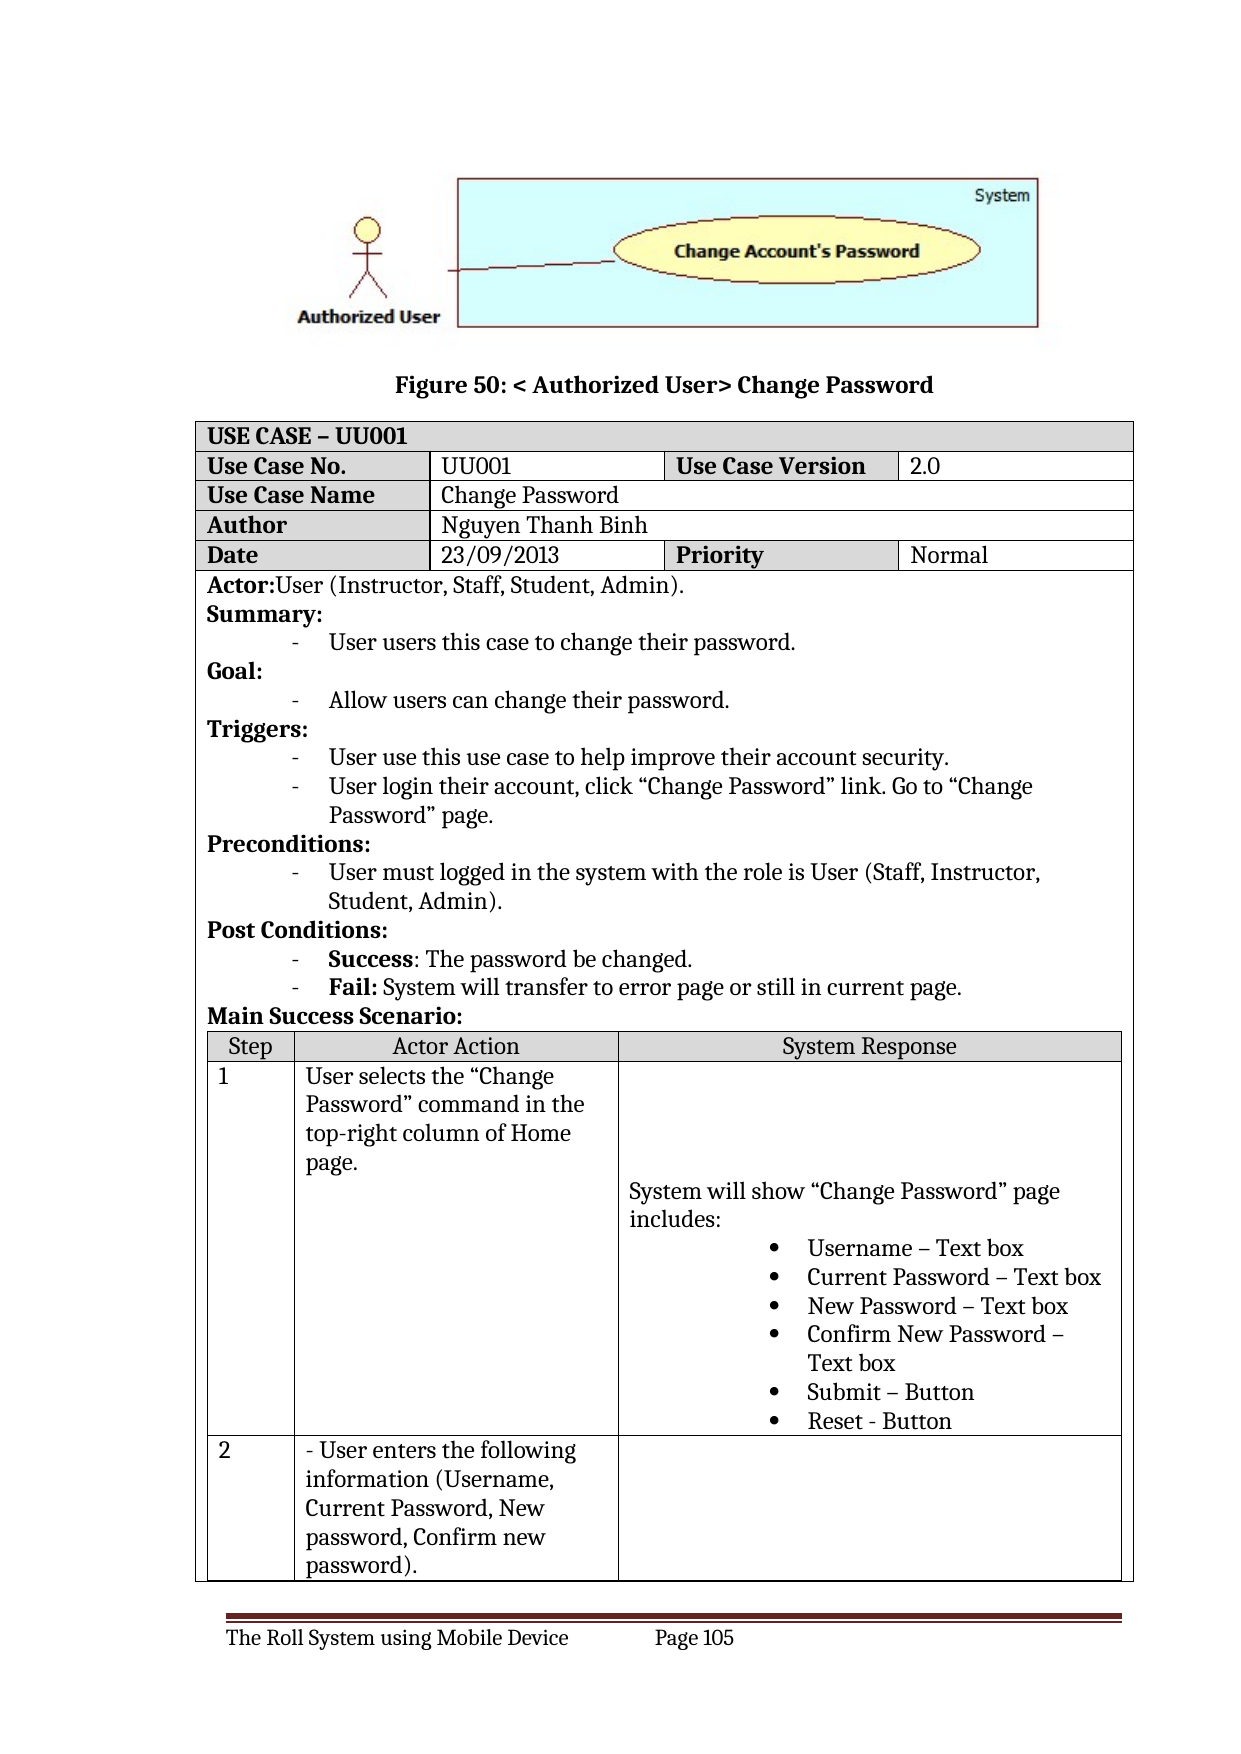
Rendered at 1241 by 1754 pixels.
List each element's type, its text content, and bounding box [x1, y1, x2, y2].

table_cell Use Case Name [196, 481, 429, 510]
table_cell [196, 571, 1133, 1581]
table_cell UU001 [431, 452, 664, 480]
table_header USE CASE – UU001 [196, 422, 1133, 451]
table_cell 2.0 [899, 452, 1133, 480]
table_cell Priority [665, 541, 898, 570]
table_cell Nguyen Thanh Binh [431, 511, 1133, 540]
table_cell Date [196, 541, 429, 570]
table_cell 23/09/2013 [431, 541, 664, 570]
table_cell Change Password [431, 481, 1133, 510]
table_cell Author [196, 511, 429, 540]
table_cell Use Case No. [196, 452, 429, 480]
picture [259, 147, 1070, 367]
table_cell Normal [899, 541, 1133, 570]
table_cell Use Case Version [665, 452, 898, 480]
